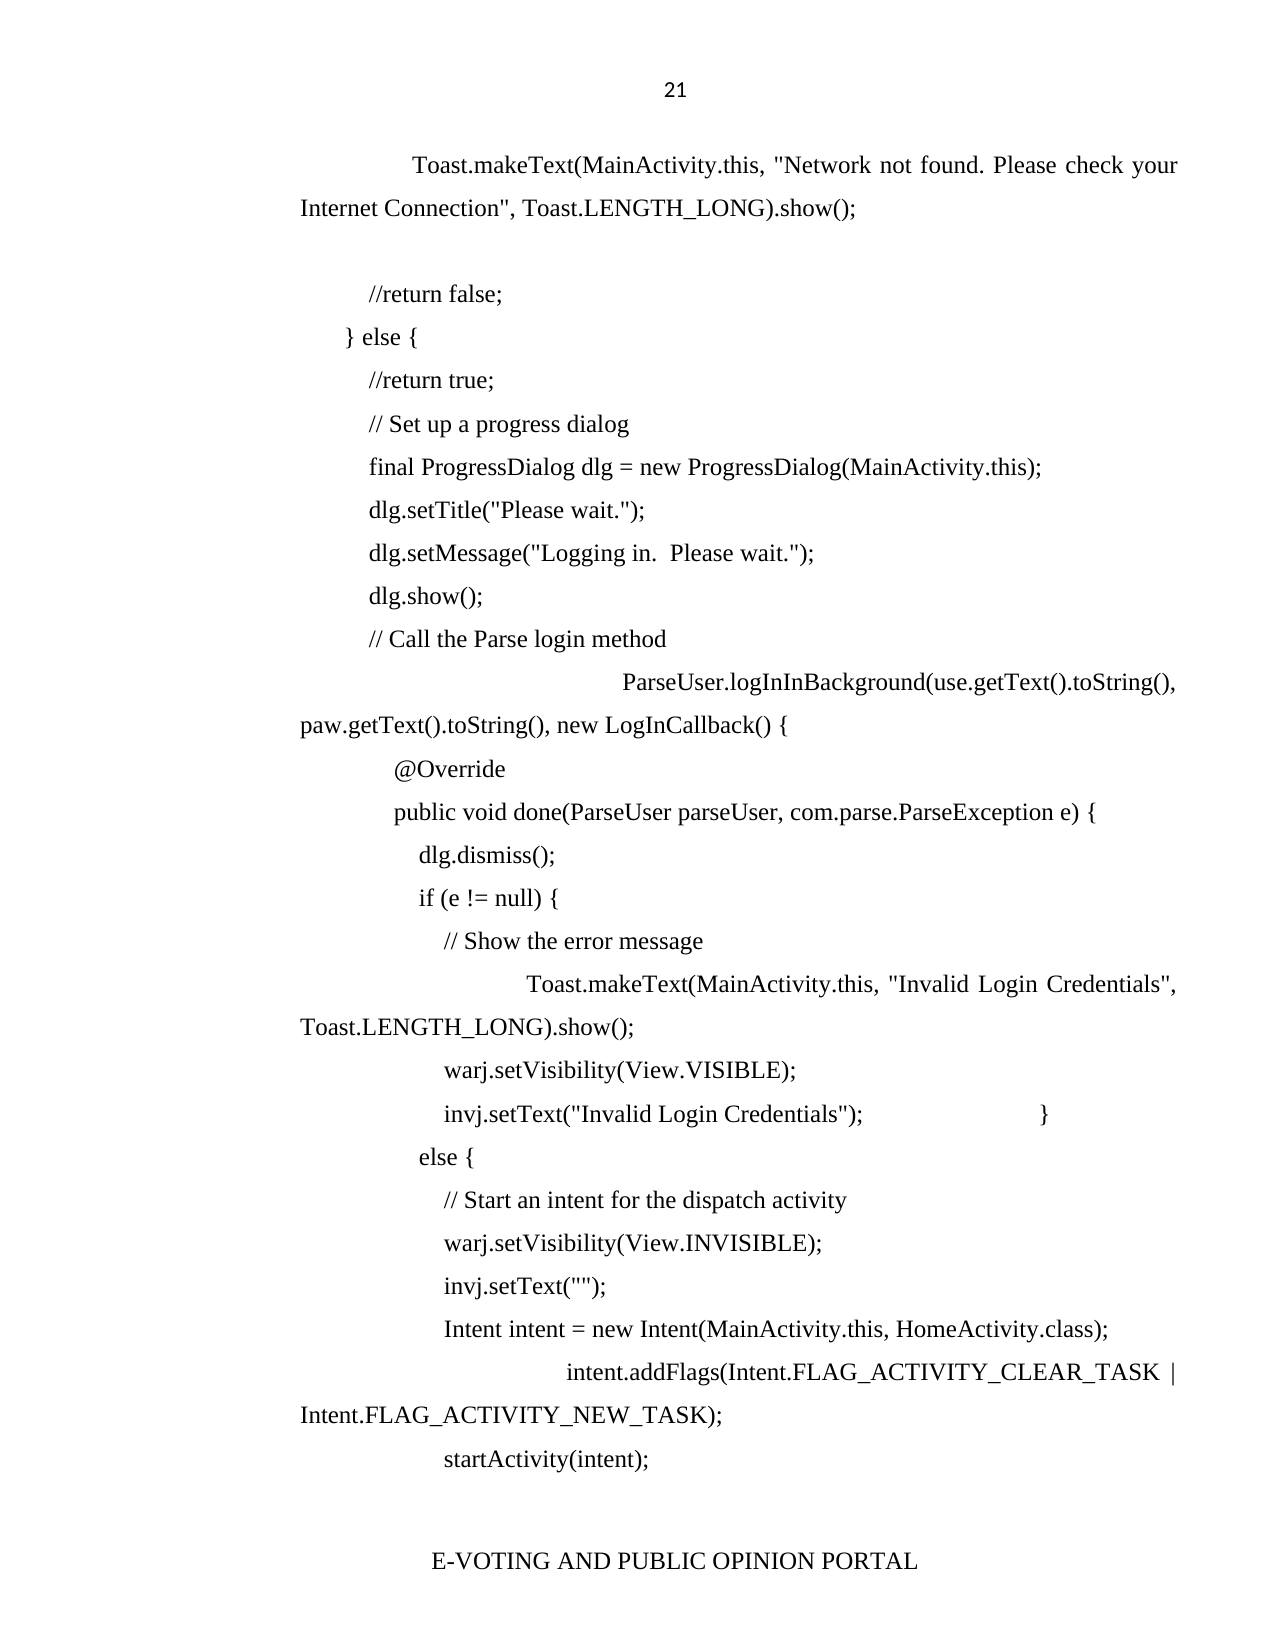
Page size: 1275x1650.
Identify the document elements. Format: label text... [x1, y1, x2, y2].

list dlg.dismiss(); [244, 840, 1178, 869]
list dlg.show(); [244, 581, 1178, 610]
list // Start an intent for the dispatch activity [244, 1185, 1178, 1214]
list // Call the Parse login method [244, 624, 1178, 653]
list Toast.makeText(MainActivity.this, "Invalid Login Credentials", Toast.LENGTH_LONG).show(); [244, 969, 1178, 1041]
list //return true; [244, 366, 1178, 394]
list invj.setText(""); [244, 1271, 1178, 1300]
list dlg.setTitle("Please wait."); [244, 495, 1178, 524]
list } else { [244, 322, 1178, 351]
list // Show the error message [244, 926, 1178, 955]
list invj.setText("Invalid Login Credentials"); } [244, 1099, 1178, 1127]
list else { [244, 1142, 1178, 1171]
list warj.setVisibility(View.VISIBLE); [244, 1056, 1178, 1084]
list final ProgressDialog dlg = new ProgressDialog(MainActivity.this); [244, 452, 1178, 481]
list //return false; [244, 279, 1178, 308]
list Toast.makeText(MainActivity.this, "Network not found. Please check your Internet Connection", Toast.LENGTH_LONG).show(); [244, 150, 1178, 222]
list // Set up a progress dialog [244, 409, 1178, 437]
list startActivity(intent); [244, 1444, 1178, 1472]
list dlg.setMessage("Logging in. Please wait."); [244, 538, 1178, 567]
list Intent intent = new Intent(MainActivity.this, HomeActivity.class); [244, 1314, 1178, 1343]
list public void done(ParseUser parseUser, com.parse.ParseException e) { [244, 797, 1178, 826]
list warj.setVisibility(View.INVISIBLE); [244, 1228, 1178, 1257]
list if (e != null) { [244, 883, 1178, 912]
list intent.addFlags(Intent.FLAG_ACTIVITY_CLEAR_TASK | Intent.FLAG_ACTIVITY_NEW_TASK); [244, 1357, 1178, 1429]
list @Override [244, 754, 1178, 782]
list ParseUser.logInInBackground(use.getText().toString(), paw.getText().toString(), new LogInCallback() { [244, 667, 1178, 739]
